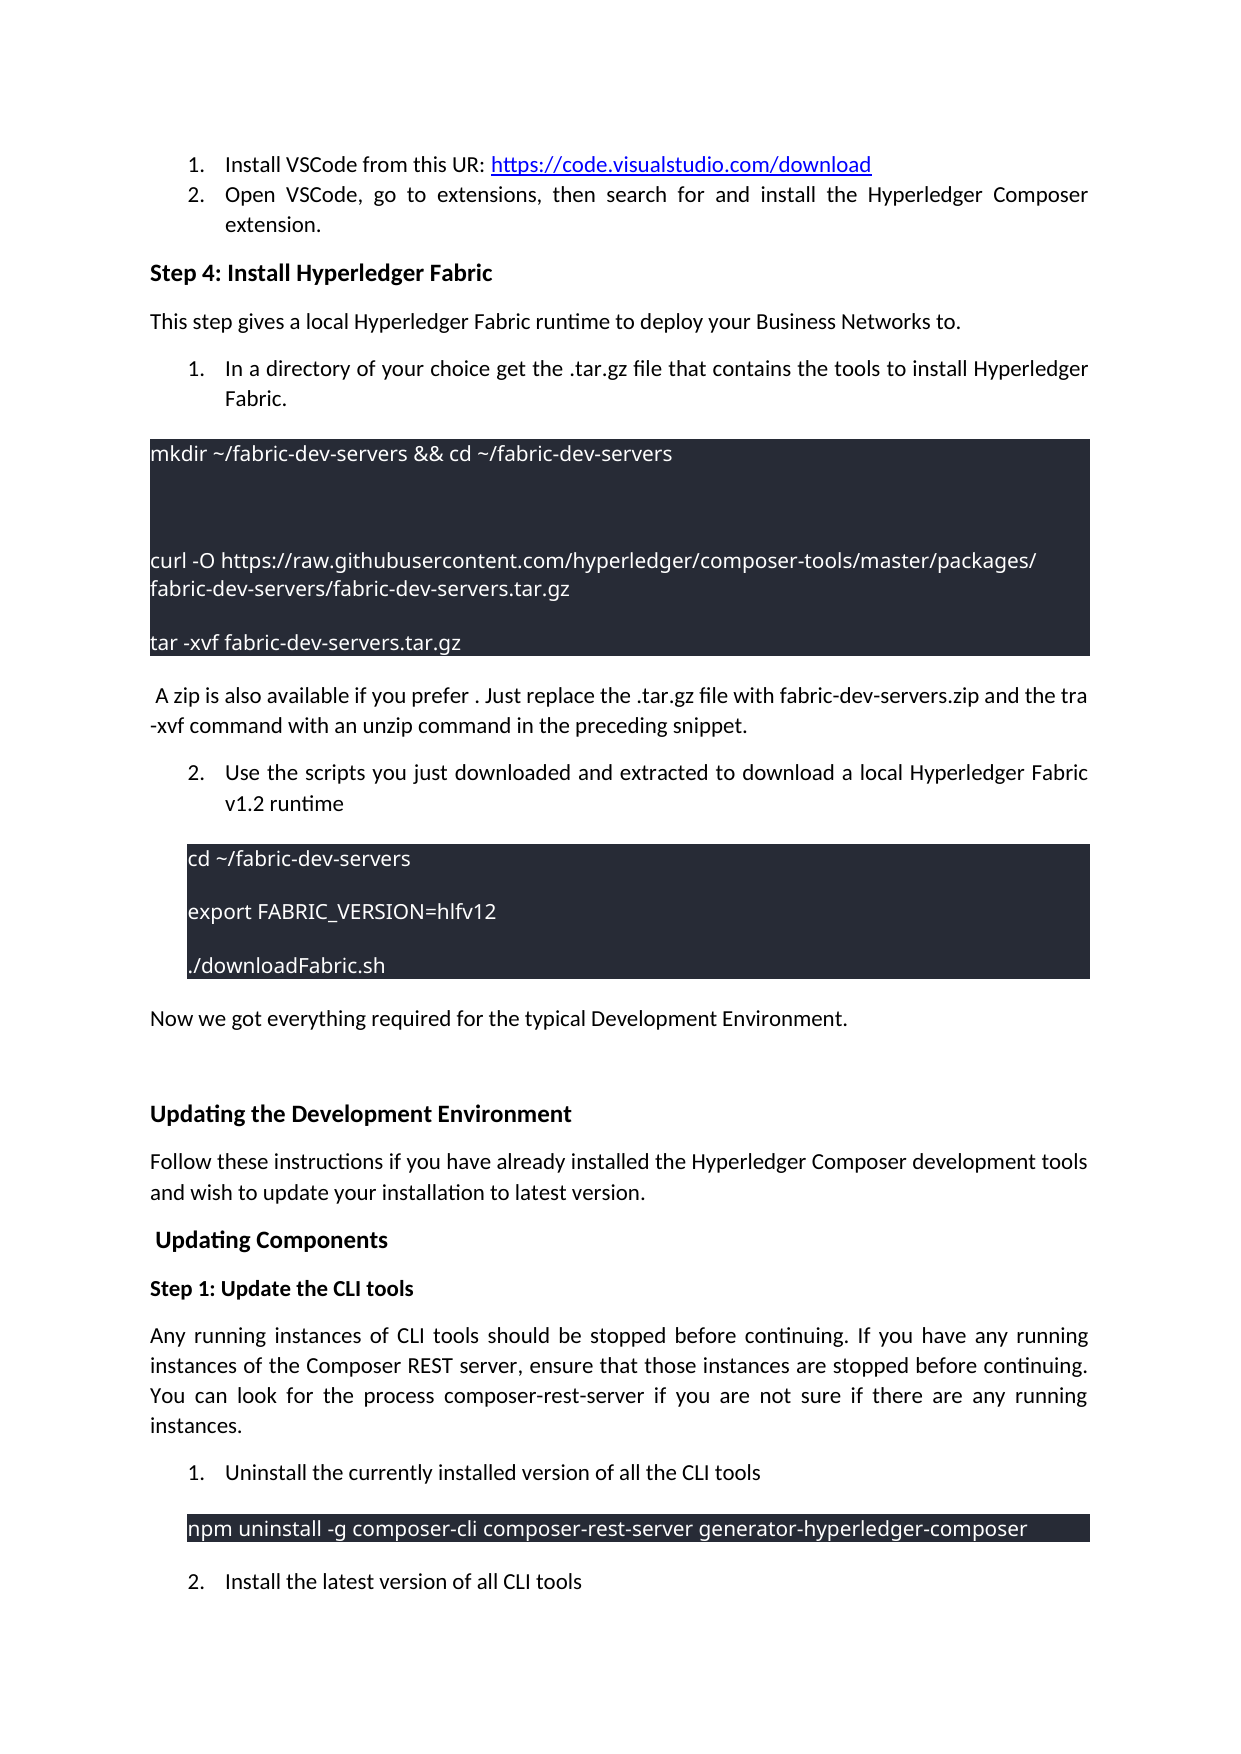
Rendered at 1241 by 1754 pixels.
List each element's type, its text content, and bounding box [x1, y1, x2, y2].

text Any running instances of CLI tools should be stopped before continuing. If you have any running instances of the Composer REST server, ensure that those instances are stopped before continuing. You can look for the process composer-rest-server if you are not sure if there are any running instances. [150, 1321, 1090, 1440]
list Use the scripts you just downloaded and extracted to download a local Hyperledger Fabric v1.2 runtime [187, 758, 1090, 817]
text A zip is also available if you prefer . Just replace the .tar.gz file with fabric-dev-servers.zip and the tra -xvf command with an unzip command in the preceding snippet. [150, 681, 1090, 739]
text Now we got everything required for the typical Development Environment. [150, 1004, 1090, 1032]
text cd ~/fabric-dev-servers [187, 844, 1090, 872]
text Updating the Development Environment [150, 1098, 1090, 1128]
text Step 4: Install Hyperledger Fabric [150, 257, 1090, 288]
text Follow these instructions if you have already installed the Hyperledger Composer development tools and wish to update your installation to latest version. [150, 1147, 1090, 1206]
list Install the latest version of all CLI tools [187, 1567, 1090, 1595]
text mkdir ~/fabric-dev-servers && cd ~/fabric-dev-servers [150, 439, 1090, 468]
text ./downloadFabric.sh [187, 951, 1090, 979]
text export FABRIC_VERSION=hlfv12 [187, 897, 1090, 926]
list Install VSCode from this UR: https://code.visualstudio.com/download [187, 150, 1090, 178]
text This step gives a local Hyperledger Fabric runtime to deploy your Business Networks to. [150, 307, 1090, 335]
text Updating Components [150, 1224, 1090, 1255]
text npm uninstall -g composer-cli composer-rest-server generator-hyperledger-composer [187, 1514, 1090, 1542]
text tar -xvf fabric-dev-servers.tar.gz [150, 628, 1090, 656]
list Open VSCode, go to extensions, then search for and install the Hyperledger Composer extension. [187, 180, 1090, 238]
list In a directory of your choice get the .tar.gz file that contains the tools to install Hyperledger Fabric. [187, 354, 1090, 412]
text curl -O https://raw.githubusercontent.com/hyperledger/composer-tools/master/packages/fabric-dev-servers/fabric-dev-servers.tar.gz [150, 546, 1090, 603]
list Uninstall the currently installed version of all the CLI tools [187, 1458, 1090, 1487]
text Step 1: Update the CLI tools [150, 1274, 1090, 1302]
